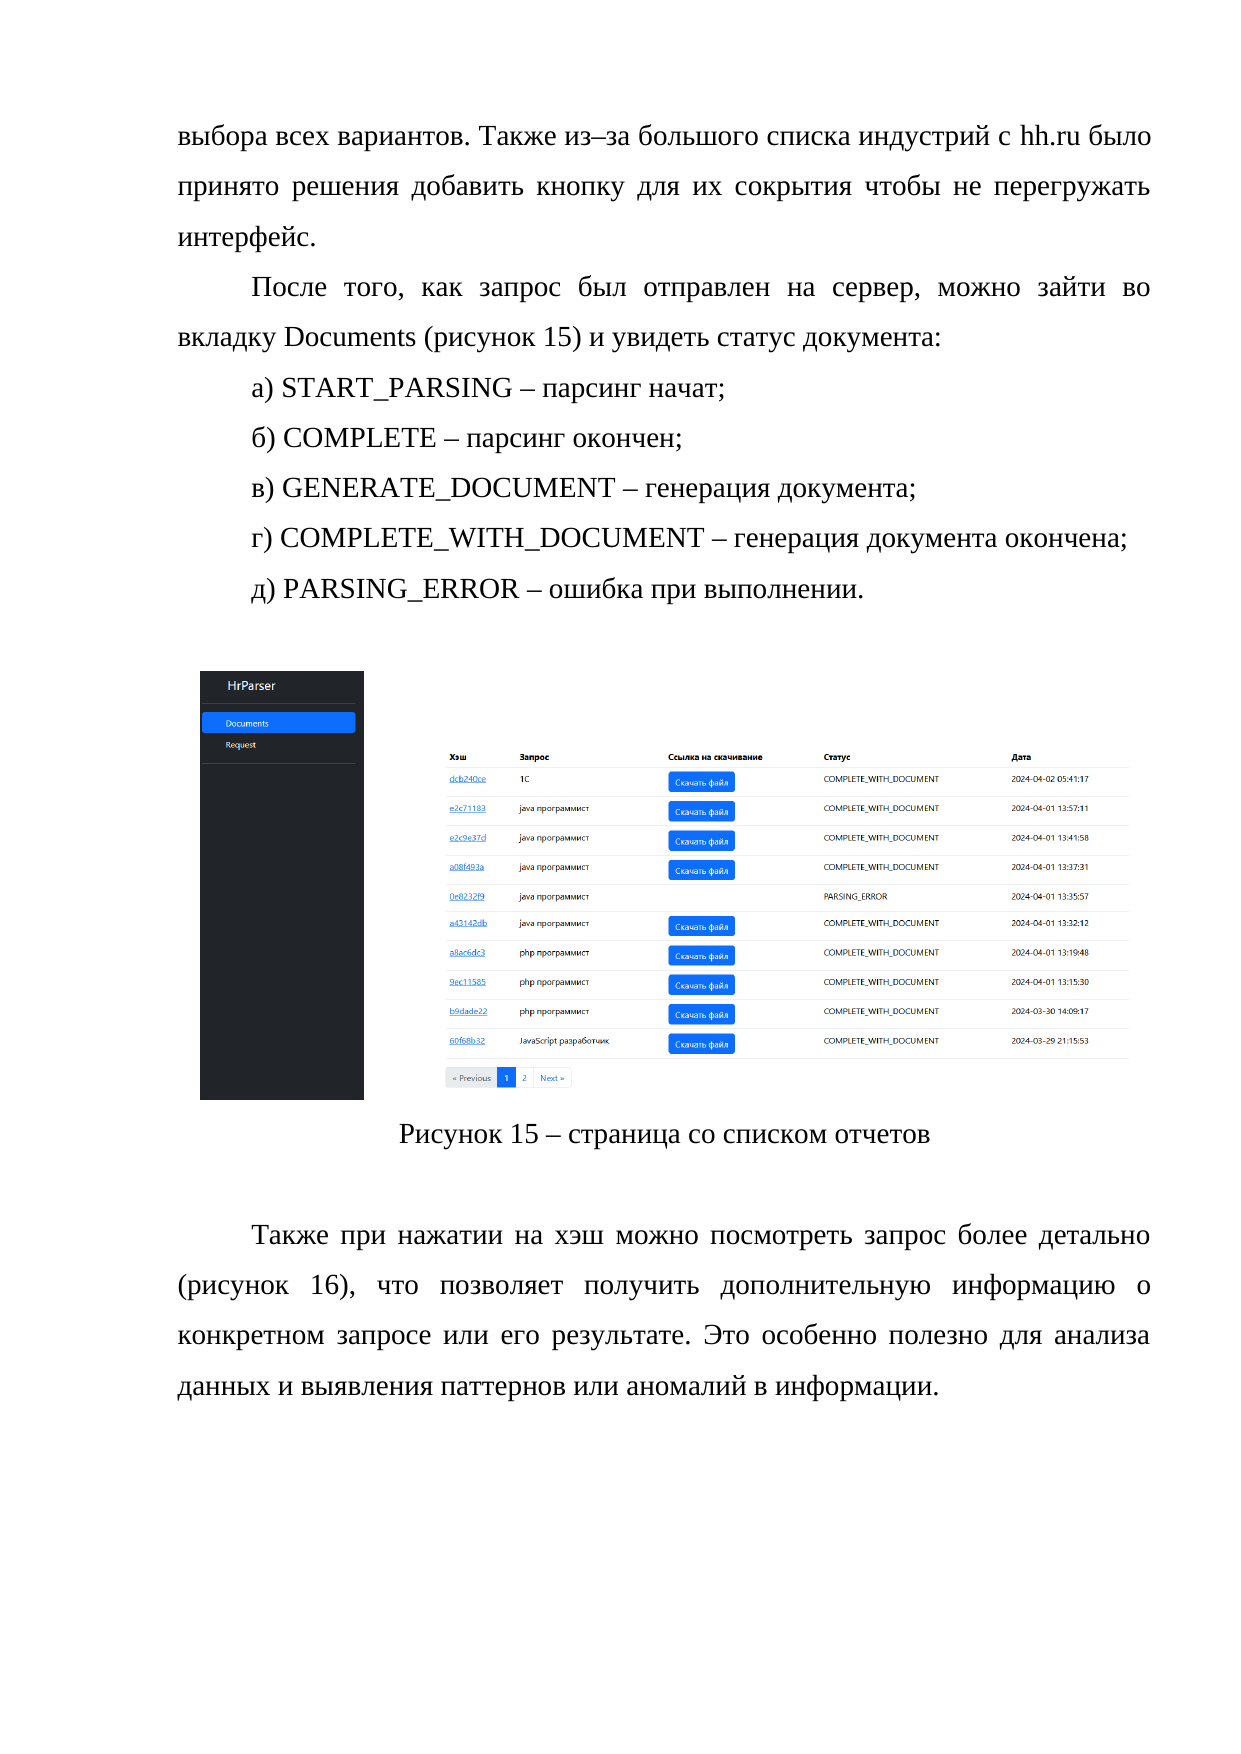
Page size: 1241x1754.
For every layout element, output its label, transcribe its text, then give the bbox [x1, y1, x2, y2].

text Рисунок 15 – страница со списком отчетов [177, 1116, 1152, 1150]
list GENERATE_DOCUMENT – генерация документа; [177, 470, 1152, 504]
list PARSING_ERROR – ошибка при выполнении. [177, 571, 1152, 604]
list COMPLETE_WITH_DOCUMENT – генерация документа окончена; [177, 521, 1152, 554]
text Также при нажатии на хэш можно посмотреть запрос более детально (рисунок 16), что позволяет получить дополнительную информацию о конкретном запросе или его результате. Это особенно полезно для анализа данных и выявления паттернов или аномалий в информации. [177, 1217, 1152, 1401]
list COMPLETE – парсинг окончен; [177, 420, 1152, 453]
picture [200, 671, 1129, 1100]
text После того, как запрос был отправлен на сервер, можно зайти во вкладку Documents (рисунок 15) и увидеть статус документа: [177, 269, 1152, 353]
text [177, 118, 1152, 252]
list START_PARSING – парсинг начат; [177, 370, 1152, 403]
